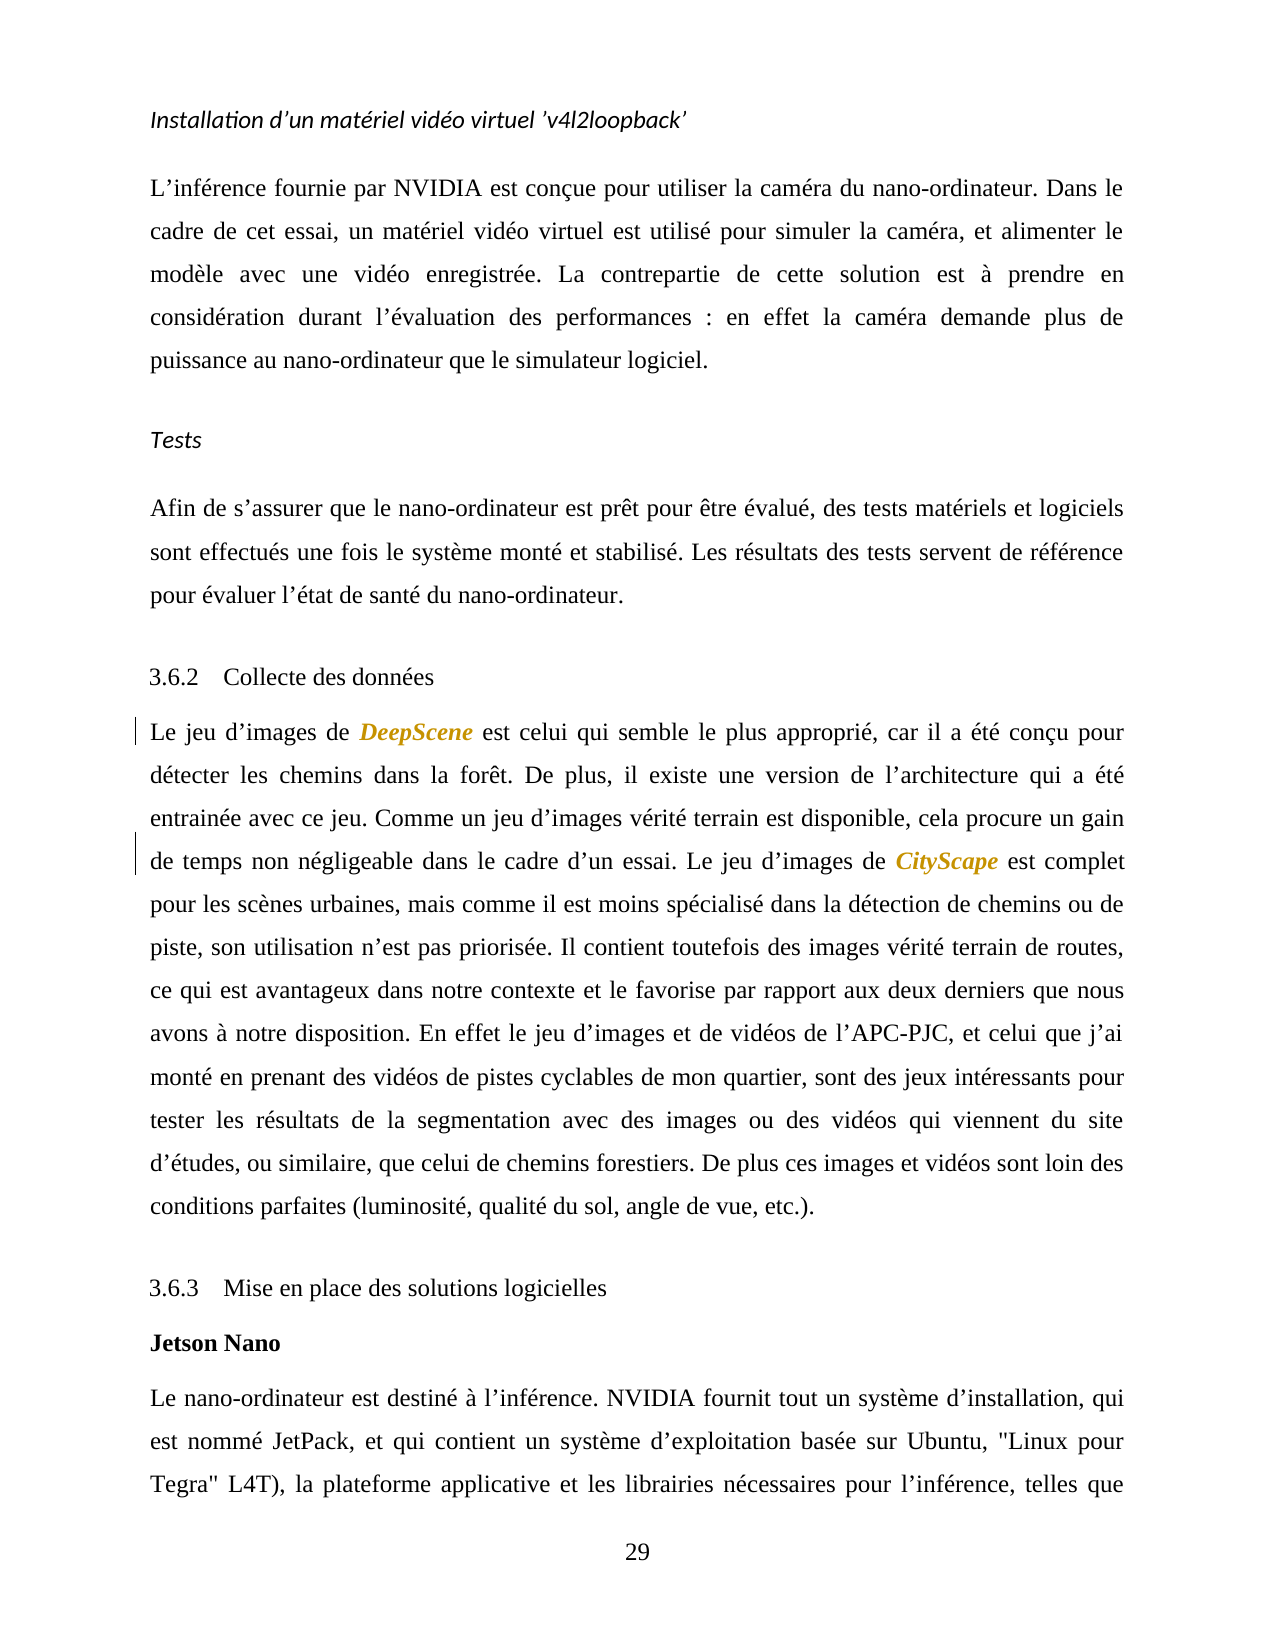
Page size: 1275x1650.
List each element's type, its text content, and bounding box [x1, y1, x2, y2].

text Jetson Nano [149, 1328, 1125, 1357]
text Afin de s’assurer que le nano-ordinateur est prêt pour être évalué, des tests matériels et logiciels sont effectués une fois le système monté et stabilisé. Les résultats des tests servent de référence pour évaluer l’état de santé du nano-ordinateur. [150, 493, 1125, 608]
subtitle Mise en place des solutions logicielles [148, 1273, 1125, 1302]
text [150, 1383, 1125, 1498]
text Le jeu d’images de DeepScene est celui qui semble le plus approprié, car il a été conçu pour détecter les chemins dans la forêt. De plus, il existe une version de l’architecture qui a été entrainée avec ce jeu. Comme un jeu d’images vérité terrain est disponible, cela procure un gain de temps non négligeable dans le cadre d’un essai. Le jeu d’images de CityScape est complet pour les scènes urbaines, mais comme il est moins spécialisé dans la détection de chemins ou de piste, son utilisation n’est pas priorisée. Il contient toutefois des images vérité terrain de routes, ce qui est avantageux dans notre contexte et le favorise par rapport aux deux derniers que nous avons à notre disposition. En effet le jeu d’images et de vidéos de l’APC-PJC, et celui que j’ai monté en prenant des vidéos de pistes cyclables de mon quartier, sont des jeux intéressants pour tester les résultats de la segmentation avec des images ou des vidéos qui viennent du site d’études, ou similaire, que celui de chemins forestiers. De plus ces images et vidéos sont loin des conditions parfaites (luminosité, qualité du sol, angle de vue, etc.). [150, 717, 1125, 1220]
subtitle Installation d’un matériel vidéo virtuel ’v4l2loopback’ [150, 104, 1125, 134]
text L’inférence fournie par NVIDIA est conçue pour utiliser la caméra du nano-ordinateur. Dans le cadre de cet essai, un matériel vidéo virtuel est utilisé pour simuler la caméra, et alimenter le modèle avec une vidéo enregistrée. La contrepartie de cette solution est à prendre en considération durant l’évaluation des performances : en effet la caméra demande plus de puissance au nano-ordinateur que le simulateur logiciel. [150, 173, 1125, 374]
subtitle Tests [150, 424, 1125, 455]
subtitle Collecte des données [148, 662, 1125, 690]
